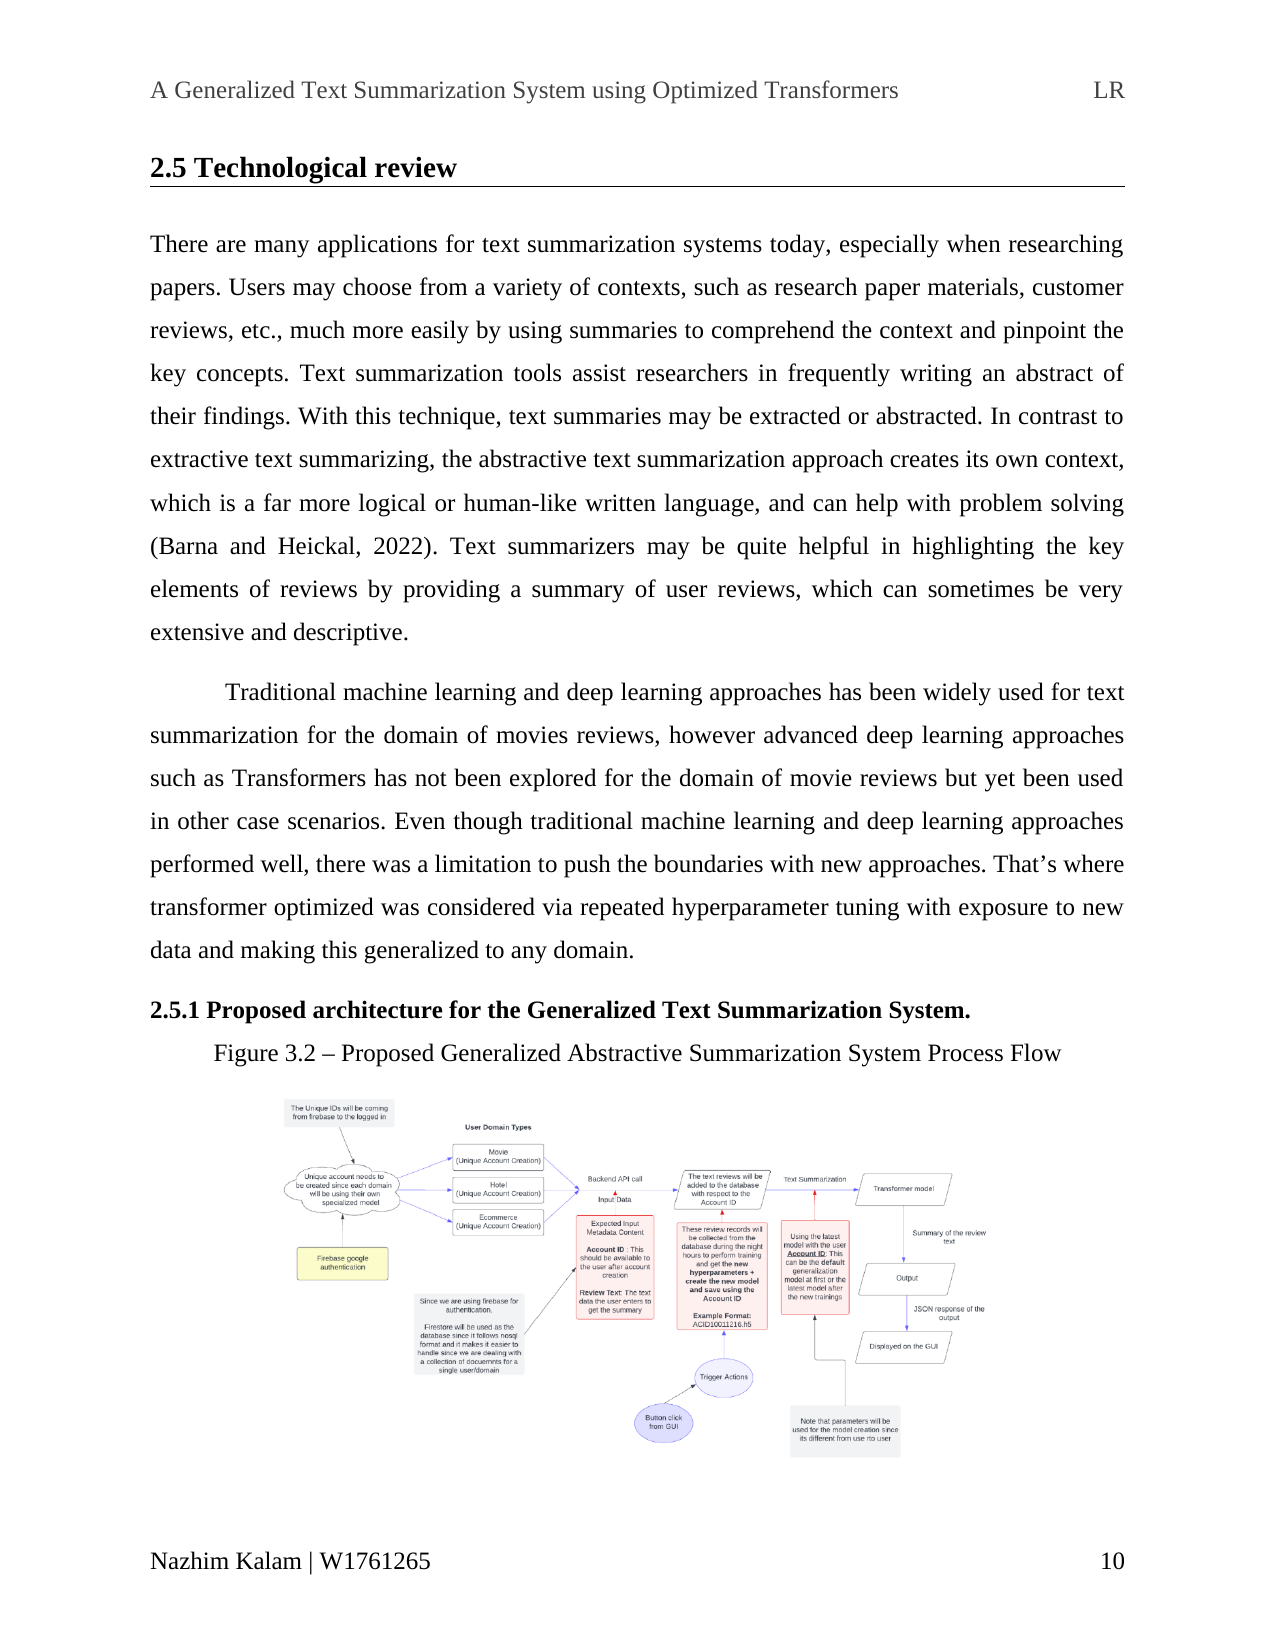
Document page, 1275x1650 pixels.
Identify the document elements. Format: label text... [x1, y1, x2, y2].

text Traditional machine learning and deep learning approaches has been widely used for text summarization for the domain of movies reviews, however advanced deep learning approaches such as Transformers has not been explored for the domain of movie reviews but yet been used in other case scenarios. Even though traditional machine learning and deep learning approaches performed well, there was a limitation to push the boundaries with new approaches. That’s where transformer optimized was considered via repeated hyperparameter tuning with exposure to new data and making this generalized to any domain. [150, 677, 1125, 964]
subtitle 2.5.1 Proposed architecture for the Generalized Text Summarization System. [150, 995, 1125, 1024]
subtitle 2.5 Technological review [150, 150, 1125, 186]
text Figure 3.2 – Proposed Generalized Abstractive Summarization System Process Flow [150, 1038, 1125, 1067]
picture [271, 1086, 1004, 1470]
text There are many applications for text summarization systems today, especially when researching papers. Users may choose from a variety of contexts, such as research paper materials, customer reviews, etc., much more easily by using summaries to comprehend the context and pinpoint the key concepts. Text summarization tools assist researchers in frequently writing an abstract of their findings. With this technique, text summaries may be extracted or abstracted. In contrast to extractive text summarizing, the abstractive text summarization approach creates its own context, which is a far more logical or human-like written language, and can help with problem solving (Barna and Heickal, 2022). Text summarizers may be quite helpful in highlighting the key elements of reviews by providing a summary of user reviews, which can sometimes be very extensive and descriptive. [150, 229, 1125, 646]
